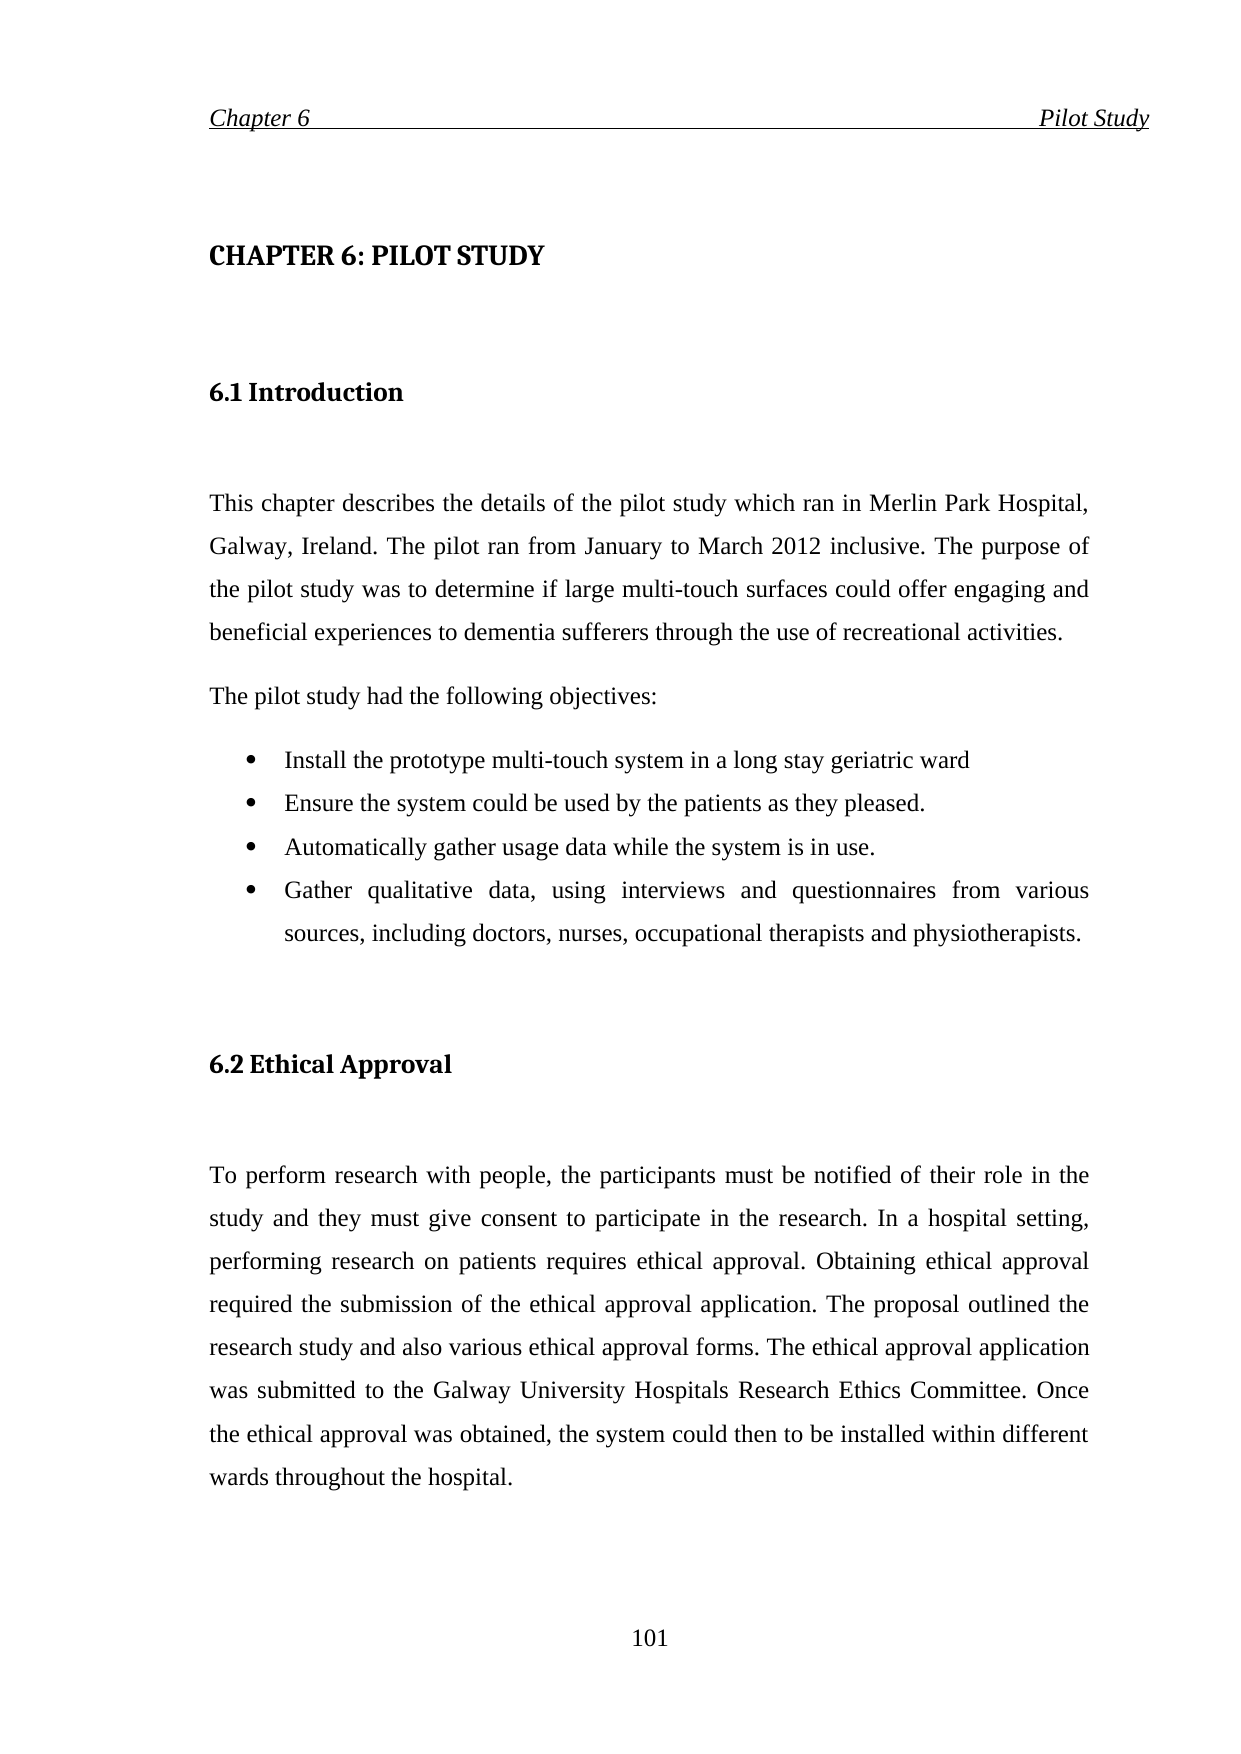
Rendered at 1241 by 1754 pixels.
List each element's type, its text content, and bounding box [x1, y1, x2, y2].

subtitle CHAPTER 6: PILOT STUDY [209, 239, 1090, 272]
list Ensure the system could be used by the patients as they pleased. [247, 788, 1090, 817]
text The pilot study had the following objectives: [209, 681, 1090, 710]
subtitle 6.2 Ethical Approval [209, 1049, 1090, 1081]
list Automatically gather usage data while the system is in use. [247, 832, 1090, 860]
subtitle 6.1 Introduction [209, 377, 1090, 409]
text This chapter describes the details of the pilot study which ran in Merlin Park Hospital, Galway, Ireland. The pilot ran from January to March 2012 inclusive. The purpose of the pilot study was to determine if large multi-touch surfaces could offer engaging and beneficial experiences to dementia sufferers through the use of recreational activities. [209, 488, 1090, 646]
list Install the prototype multi-touch system in a long stay geriatric ward [247, 745, 1090, 774]
text To perform research with people, the participants must be notified of their role in the study and they must give consent to participate in the research. In a hospital setting, performing research on patients requires ethical approval. Obtaining ethical approval required the submission of the ethical approval application. The proposal outlined the research study and also various ethical approval forms. The ethical approval application was submitted to the Galway University Hospitals Research Ethics Committee. Once the ethical approval was obtained, the system could then to be installed within different wards throughout the hospital. [209, 1160, 1090, 1491]
list Gather qualitative data, using interviews and questionnaires from various sources, including doctors, nurses, occupational therapists and physiotherapists. [247, 875, 1090, 947]
